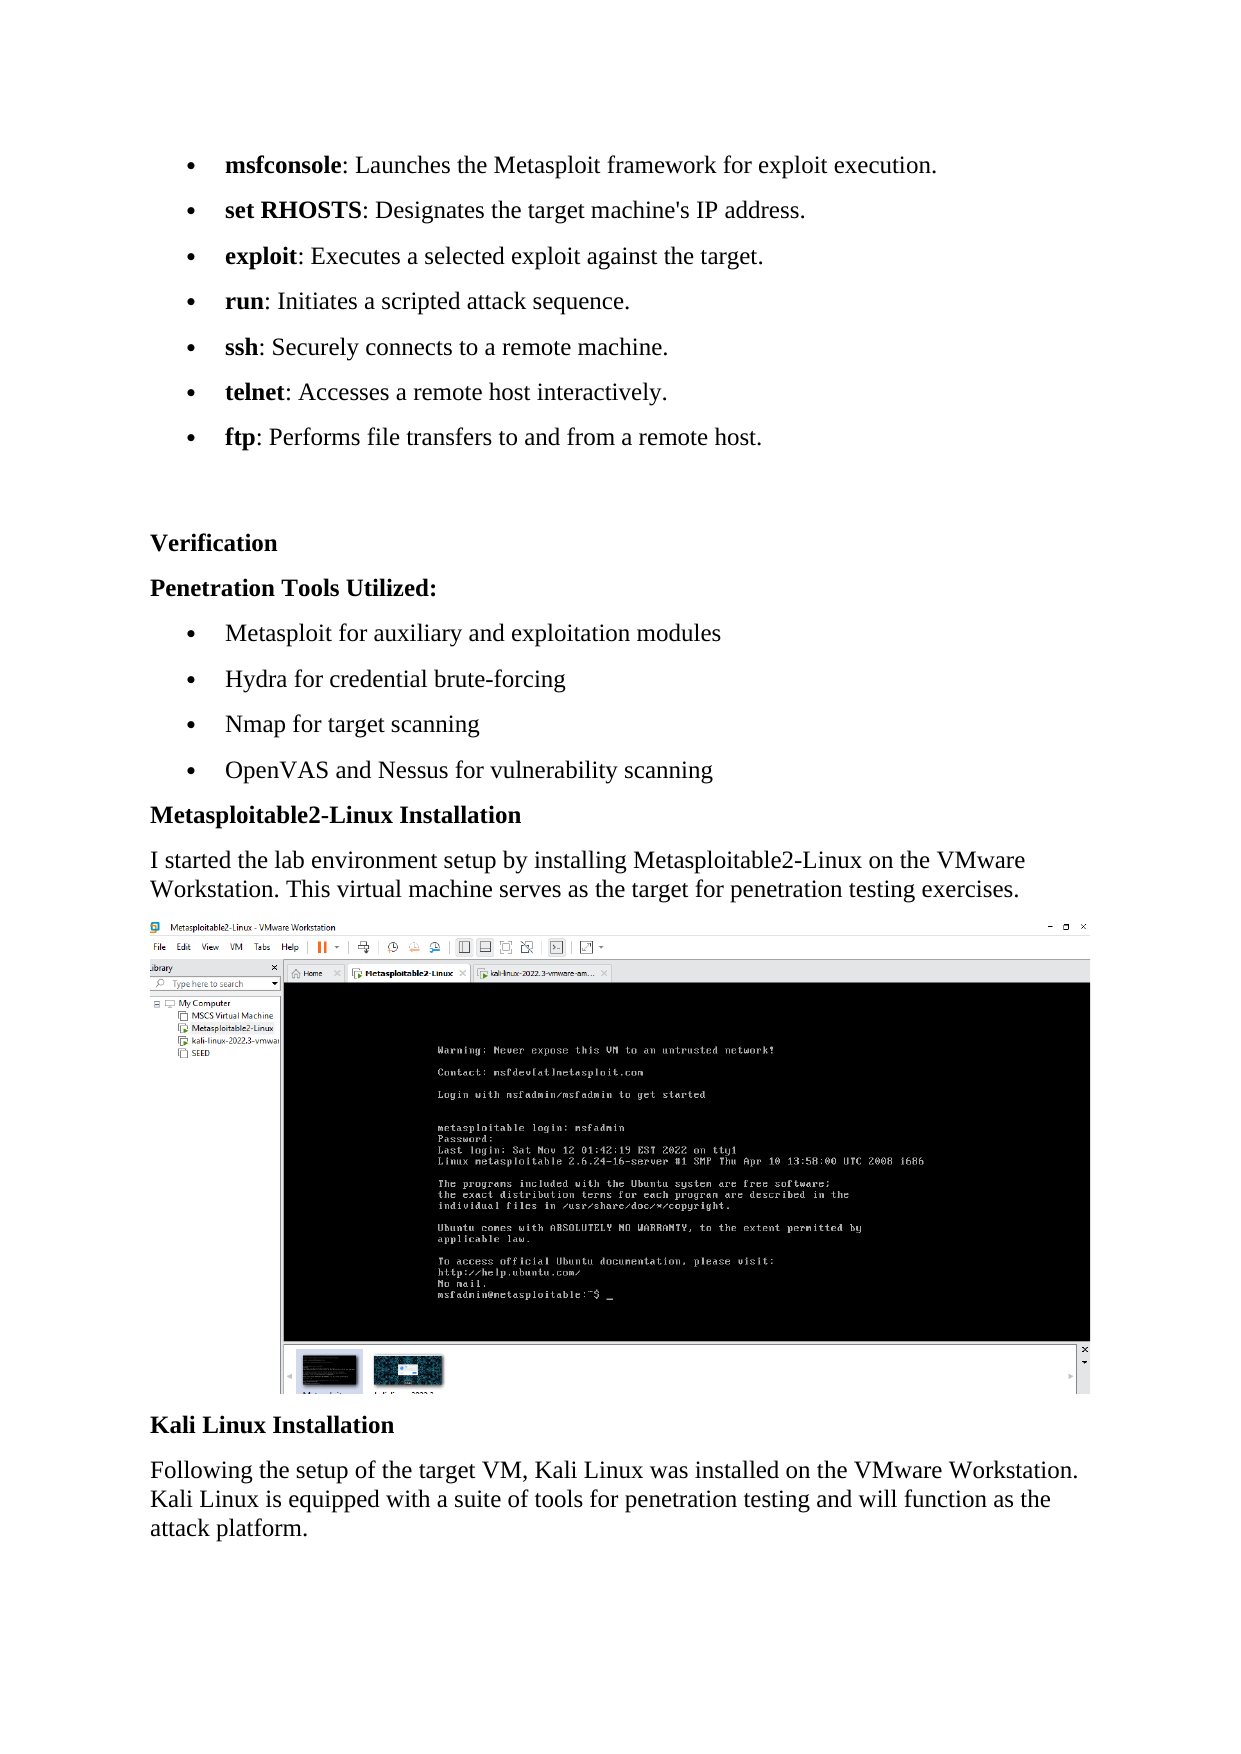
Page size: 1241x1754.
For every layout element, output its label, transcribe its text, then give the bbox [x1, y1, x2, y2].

list run: Initiates a scripted attack sequence. [187, 286, 1090, 315]
list OpenVAS and Nessus for vulnerability scanning [187, 755, 1090, 783]
list ssh: Securely connects to a remote machine. [187, 332, 1090, 360]
text Following the setup of the target VM, Kali Linux was installed on the VMware Workstation. Kali Linux is equipped with a suite of tools for penetration testing and will function as the attack platform. [150, 1455, 1090, 1542]
list Metasploit for auxiliary and exploitation modules [187, 618, 1090, 647]
text Verification [150, 528, 1090, 556]
text I started the lab environment setup by installing Metasploitable2-Linux on the VMware Workstation. This virtual machine serves as the target for penetration testing exercises. [150, 846, 1090, 903]
text Kali Linux Installation [150, 1410, 1090, 1439]
list Hydra for credential brute-forcing [187, 664, 1090, 693]
picture [150, 919, 1091, 1394]
text Metasploitable2-Linux Installation [150, 800, 1090, 829]
list exploit: Executes a selected exploit against the target. [187, 241, 1090, 269]
list Nmap for target scanning [187, 709, 1090, 738]
list telnet: Accesses a remote host interactively. [187, 377, 1090, 406]
list msfconsole: Launches the Metasploit framework for exploit execution. [187, 150, 1090, 179]
list ftp: Performs file transfers to and from a remote host. [187, 422, 1090, 451]
list set RHOSTS: Designates the target machine's IP address. [187, 195, 1090, 224]
text Penetration Tools Utilized: [150, 573, 1090, 602]
